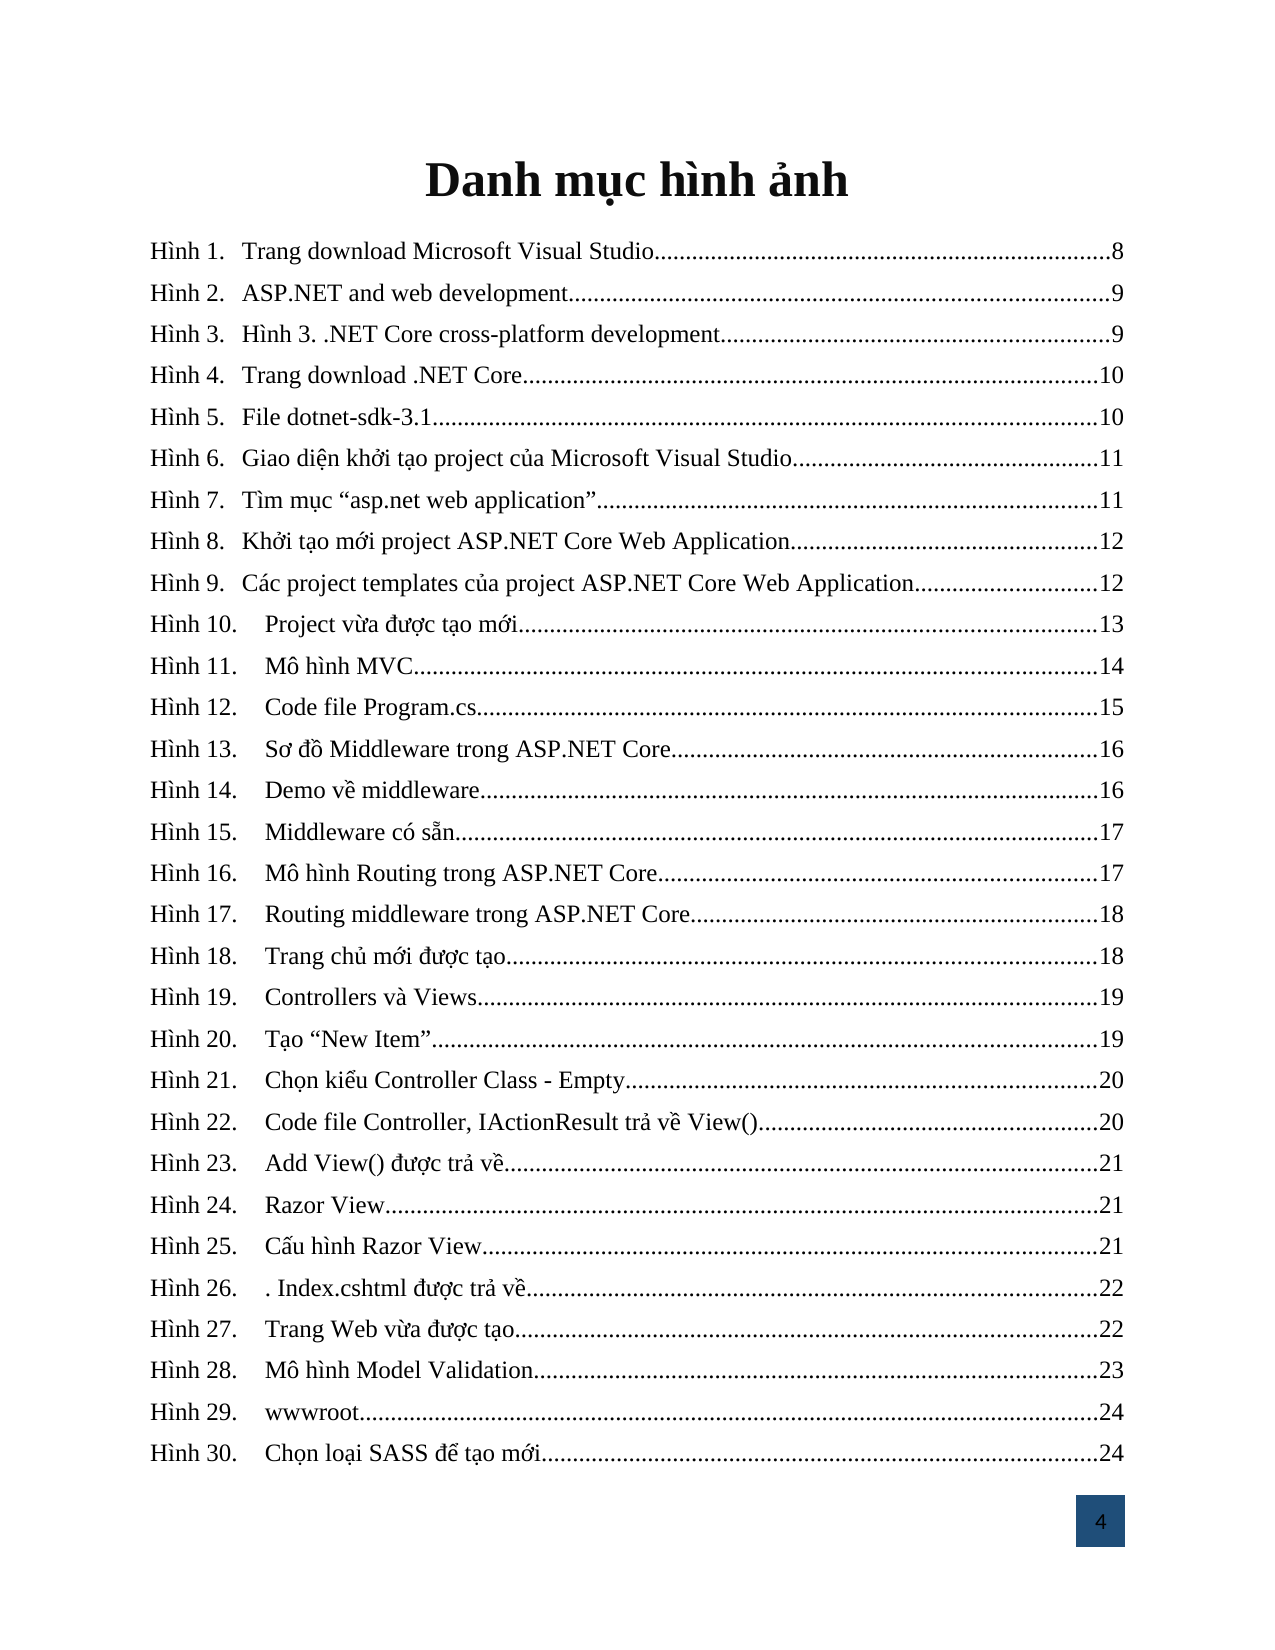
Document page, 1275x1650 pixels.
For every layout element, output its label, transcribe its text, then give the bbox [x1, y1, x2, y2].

text Danh mục hình ảnh [150, 150, 1125, 207]
text Hình 5. File dotnet-sdk-3.1 10 [150, 402, 1125, 431]
text Hình 22. Code file Controller, IActionResult trả về View(). 20 [150, 1107, 1125, 1136]
text Hình 24. Razor View 21 [150, 1190, 1125, 1218]
text Hình 1. Trang download Microsoft Visual Studio 8 [150, 236, 1125, 265]
text Hình 21. Chọn kiểu Controller Class - Empty 20 [150, 1065, 1125, 1094]
text Hình 28. Mô hình Model Validation 23 [150, 1356, 1125, 1384]
text Hình 30. Chọn loại SASS để tạo mới. 24 [150, 1438, 1125, 1467]
text Hình 27. Trang Web vừa được tạo 22 [150, 1314, 1125, 1343]
text Hình 11. Mô hình MVC 14 [150, 651, 1125, 679]
text Hình 16. Mô hình Routing trong ASP.NET Core 17 [150, 858, 1125, 887]
text Hình 2. ASP.NET and web development 9 [150, 278, 1125, 306]
text Hình 6. Giao diện khởi tạo project của Microsoft Visual Studio. 11 [150, 443, 1125, 472]
text Hình 3. Hình 3. .NET Core cross-platform development 9 [150, 319, 1125, 348]
text Hình 29. wwwroot 24 [150, 1397, 1125, 1426]
text Hình 7. Tìm mục “asp.net web application” 11 [150, 485, 1125, 514]
text Hình 4. Trang download .NET Core 10 [150, 361, 1125, 389]
text Hình 18. Trang chủ mới được tạo 18 [150, 941, 1125, 970]
text Hình 14. Demo về middleware 16 [150, 775, 1125, 804]
text Hình 25. Cấu hình Razor View 21 [150, 1231, 1125, 1260]
text Hình 9. Các project templates của project ASP.NET Core Web Application 12 [150, 568, 1125, 597]
text Hình 20. Tạo “New Item” 19 [150, 1024, 1125, 1053]
text Hình 13. Sơ đồ Middleware trong ASP.NET Core 16 [150, 734, 1125, 762]
text Hình 17. Routing middleware trong ASP.NET Core 18 [150, 899, 1125, 928]
text Hình 8. Khởi tạo mới project ASP.NET Core Web Application 12 [150, 526, 1125, 555]
text Hình 15. Middleware có sẵn. 17 [150, 817, 1125, 845]
text Hình 23. Add View() được trả về 21 [150, 1148, 1125, 1177]
text Hình 12. Code file Program.cs 15 [150, 692, 1125, 721]
text Hình 10. Project vừa được tạo mới 13 [150, 609, 1125, 638]
text Hình 26. . Index.cshtml được trả về 22 [150, 1273, 1125, 1301]
text Hình 19. Controllers và Views 19 [150, 982, 1125, 1011]
